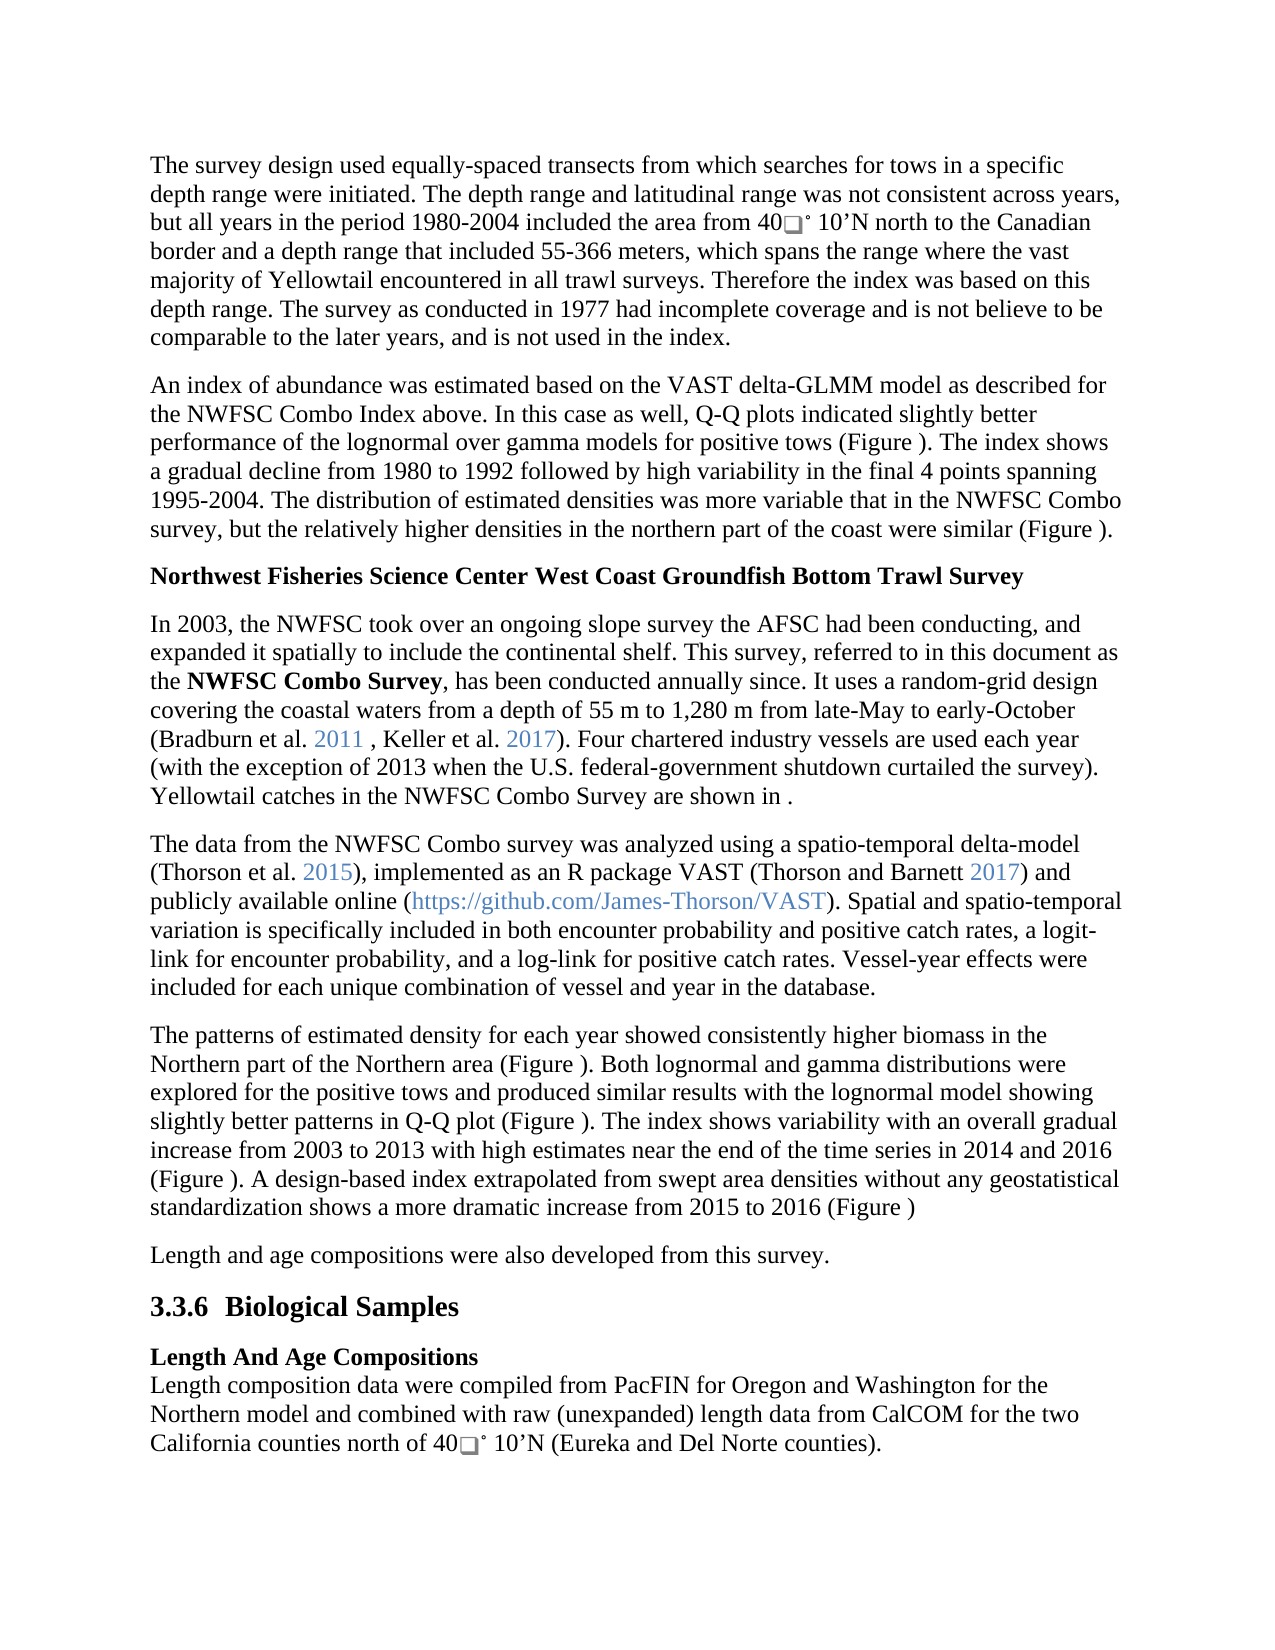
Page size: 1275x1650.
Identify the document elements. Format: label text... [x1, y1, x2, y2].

subtitle Biological Samples [150, 1289, 1125, 1323]
text Length And Age Compositions Length composition data were compiled from PacFIN for Oregon and Washington for the Northern model and combined with raw (unexpanded) length data from CalCOM for the two California counties north of 40 10’N (Eureka and Del Norte counties). [150, 1342, 1125, 1457]
text Length and age compositions were also developed from this survey. [150, 1240, 1125, 1269]
text The survey design used equally-spaced transects from which searches for tows in a specific depth range were initiated. The depth range and latitudinal range was not consistent across years, but all years in the period 1980-2004 included the area from 40 10’N north to the Canadian border and a depth range that included 55-366 meters, which spans the range where the vast majority of Yellowtail encountered in all trawl surveys. Therefore the index was based on this depth range. The survey as conducted in 1977 had incomplete coverage and is not believe to be comparable to the later years, and is not used in the index. [150, 150, 1125, 351]
text Northwest Fisheries Science Center West Coast Groundfish Bottom Trawl Survey [150, 561, 1125, 590]
text An index of abundance was estimated based on the VAST delta-GLMM model as described for the NWFSC Combo Index above. In this case as well, Q-Q plots indicated slightly better performance of the lognormal over gamma models for positive tows (Figure ). The index shows a gradual decline from 1980 to 1992 followed by high variability in the final 4 points spanning 1995-2004. The distribution of estimated densities was more variable that in the NWFSC Combo survey, but the relatively higher densities in the northern part of the coast were similar (Figure ). [150, 370, 1125, 542]
text In 2003, the NWFSC took over an ongoing slope survey the AFSC had been conducting, and expanded it spatially to include the continental shelf. This survey, referred to in this document as the NWFSC Combo Survey, has been conducted annually since. It uses a random-grid design covering the coastal waters from a depth of 55 m to 1,280 m from late-May to early-October (Bradburn et al. 2011 , Keller et al. 2017). Four chartered industry vessels are used each year (with the exception of 2013 when the U.S. federal-government shutdown curtailed the survey). Yellowtail catches in the NWFSC Combo Survey are shown in . [150, 609, 1125, 810]
text The data from the NWFSC Combo survey was analyzed using a spatio-temporal delta-model (Thorson et al. 2015), implemented as an R package VAST (Thorson and Barnett 2017) and publicly available online (https://github.com/James-Thorson/VAST). Spatial and spatio-temporal variation is specifically included in both encounter probability and positive catch rates, a logit-link for encounter probability, and a log-link for positive catch rates. Vessel-year effects were included for each unique combination of vessel and year in the database. [150, 829, 1125, 1001]
text The patterns of estimated density for each year showed consistently higher biomass in the Northern part of the Northern area (Figure ). Both lognormal and gamma distributions were explored for the positive tows and produced similar results with the lognormal model showing slightly better patterns in Q-Q plot (Figure ). The index shows variability with an overall gradual increase from 2003 to 2013 with high estimates near the end of the time series in 2014 and 2016 (Figure ). A design-based index extrapolated from swept area densities without any geostatistical standardization shows a more dramatic increase from 2015 to 2016 (Figure ) [150, 1020, 1125, 1221]
